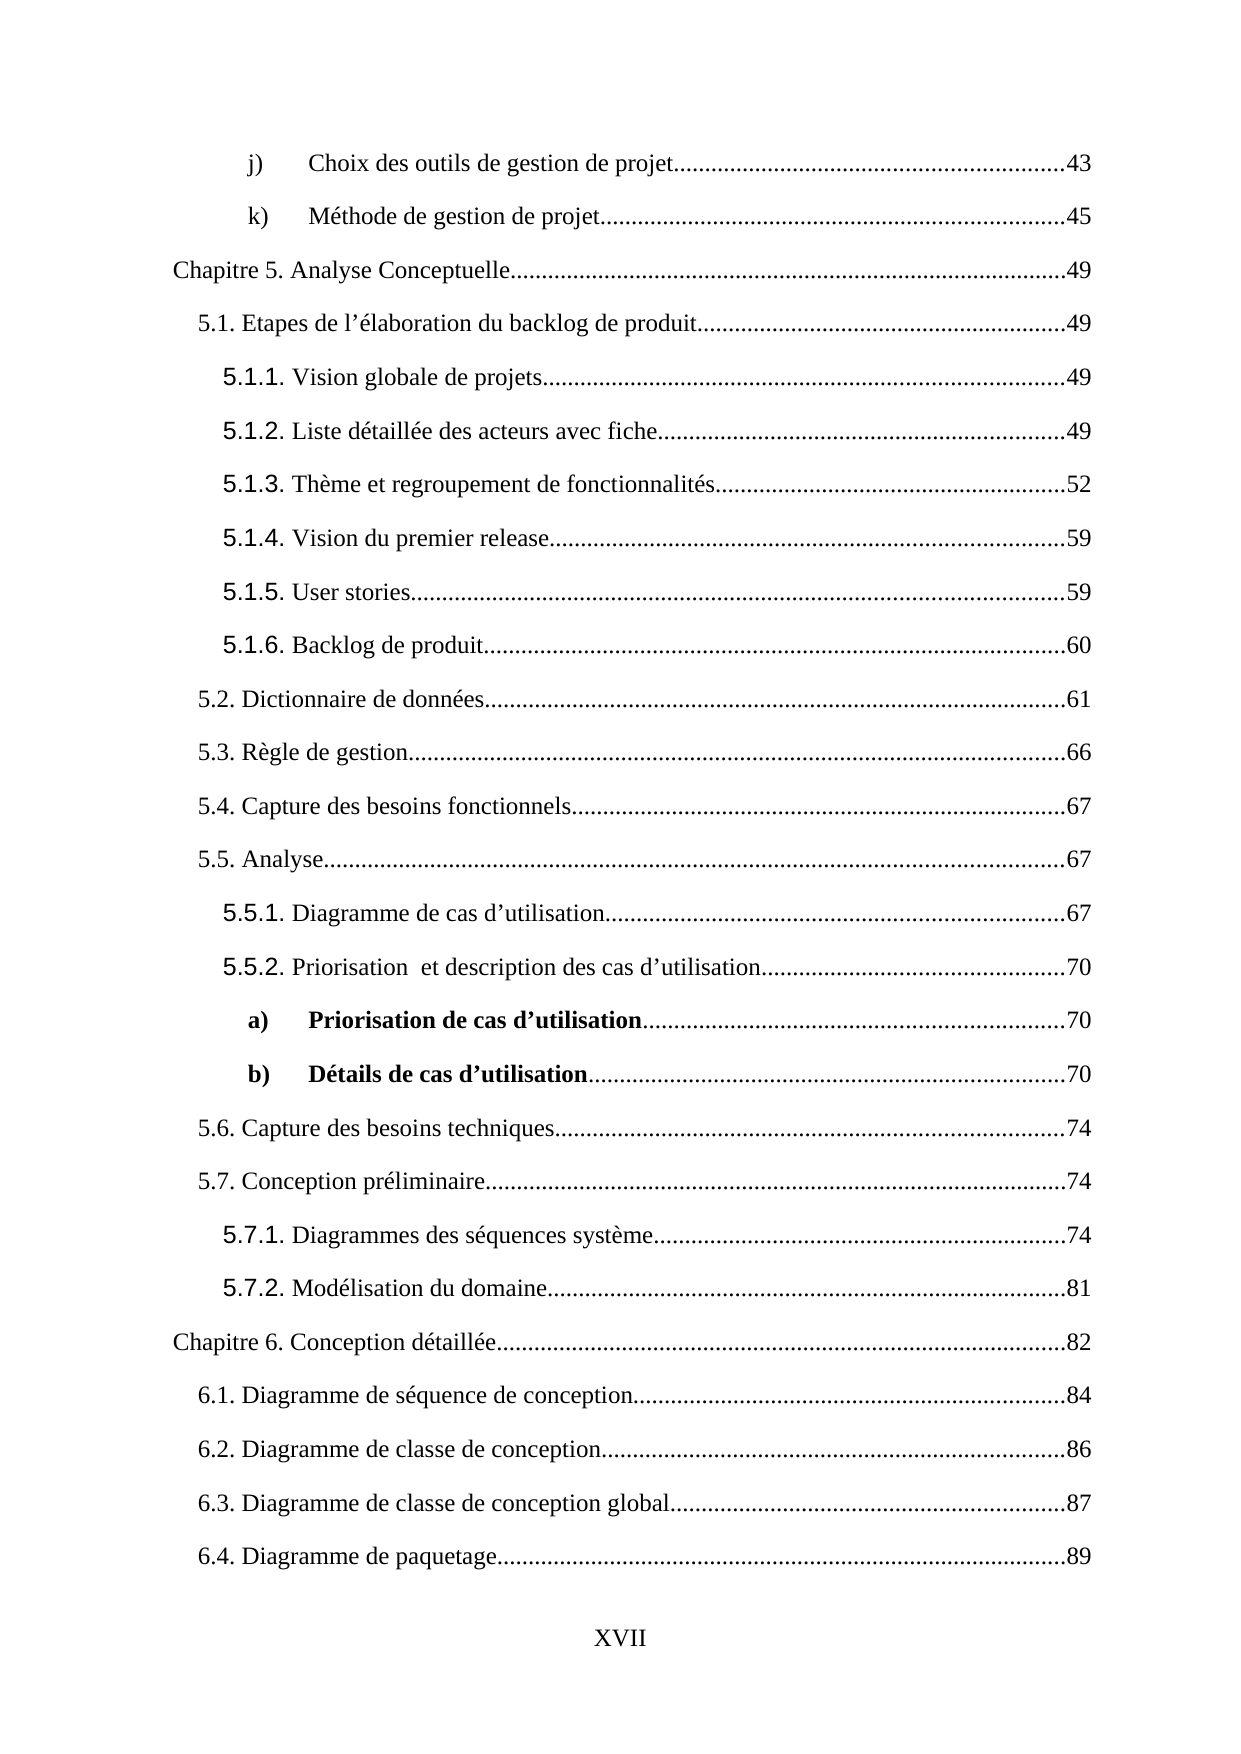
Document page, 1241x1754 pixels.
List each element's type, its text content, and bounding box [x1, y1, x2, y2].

text Chapitre 6. Conception détaillée 82 [173, 1327, 1092, 1356]
text 5.2. Dictionnaire de données 61 [198, 684, 1092, 713]
text 5.5.2. Priorisation et description des cas d’utilisation 70 [223, 952, 1092, 981]
text 5.1.6. Backlog de produit 60 [223, 630, 1092, 659]
text a) Priorisation de cas d’utilisation 70 [248, 1005, 1092, 1034]
text Chapitre 5. Analyse Conceptuelle 49 [173, 255, 1092, 284]
text 6.1. Diagramme de séquence de conception 84 [198, 1381, 1092, 1409]
text j) Choix des outils de gestion de projet 43 [248, 148, 1092, 176]
text 6.2. Diagramme de classe de conception 86 [198, 1434, 1092, 1463]
text 5.5.1. Diagramme de cas d’utilisation 67 [223, 898, 1092, 927]
text 5.1.4. Vision du premier release 59 [223, 523, 1092, 552]
text 5.1.2. Liste détaillée des acteurs avec fiche 49 [223, 416, 1092, 444]
text 5.7.2. Modélisation du domaine 81 [223, 1273, 1092, 1302]
text 6.3. Diagramme de classe de conception global 87 [198, 1488, 1092, 1516]
text 5.7. Conception préliminaire 74 [198, 1166, 1092, 1195]
text 5.1. Etapes de l’élaboration du backlog de produit 49 [198, 308, 1092, 337]
text 5.6. Capture des besoins techniques 74 [198, 1113, 1092, 1141]
text b) Détails de cas d’utilisation 70 [248, 1059, 1092, 1088]
text 5.1.1. Vision globale de projets 49 [223, 362, 1092, 391]
text 6.4. Diagramme de paquetage 89 [198, 1541, 1092, 1570]
text 5.7.1. Diagrammes des séquences système 74 [223, 1220, 1092, 1249]
text 5.5. Analyse 67 [198, 844, 1092, 873]
text 5.1.3. Thème et regroupement de fonctionnalités 52 [223, 469, 1092, 498]
text 5.3. Règle de gestion 66 [198, 737, 1092, 766]
text 5.4. Capture des besoins fonctionnels 67 [198, 791, 1092, 820]
text k) Méthode de gestion de projet 45 [248, 201, 1092, 230]
text 5.1.5. User stories 59 [223, 577, 1092, 606]
